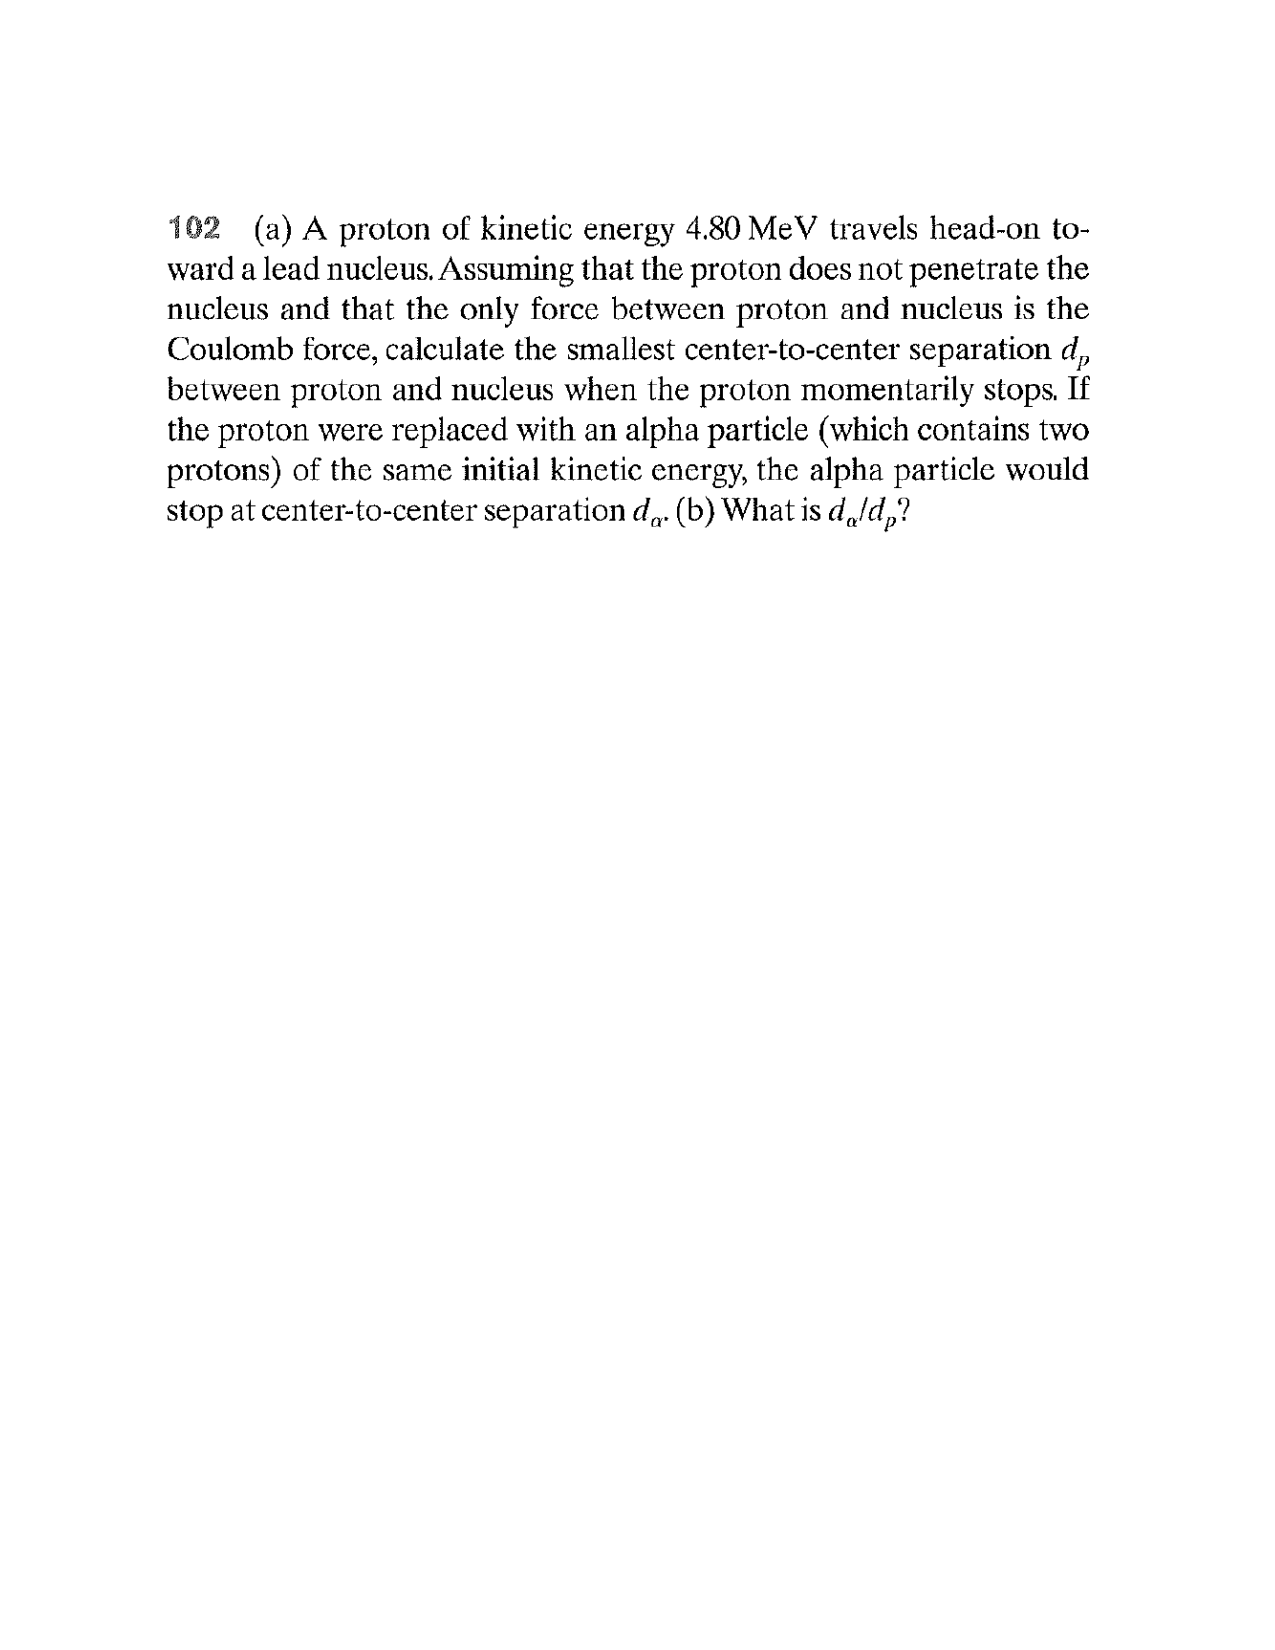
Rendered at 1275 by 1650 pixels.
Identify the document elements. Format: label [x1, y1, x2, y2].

picture [150, 196, 1125, 536]
